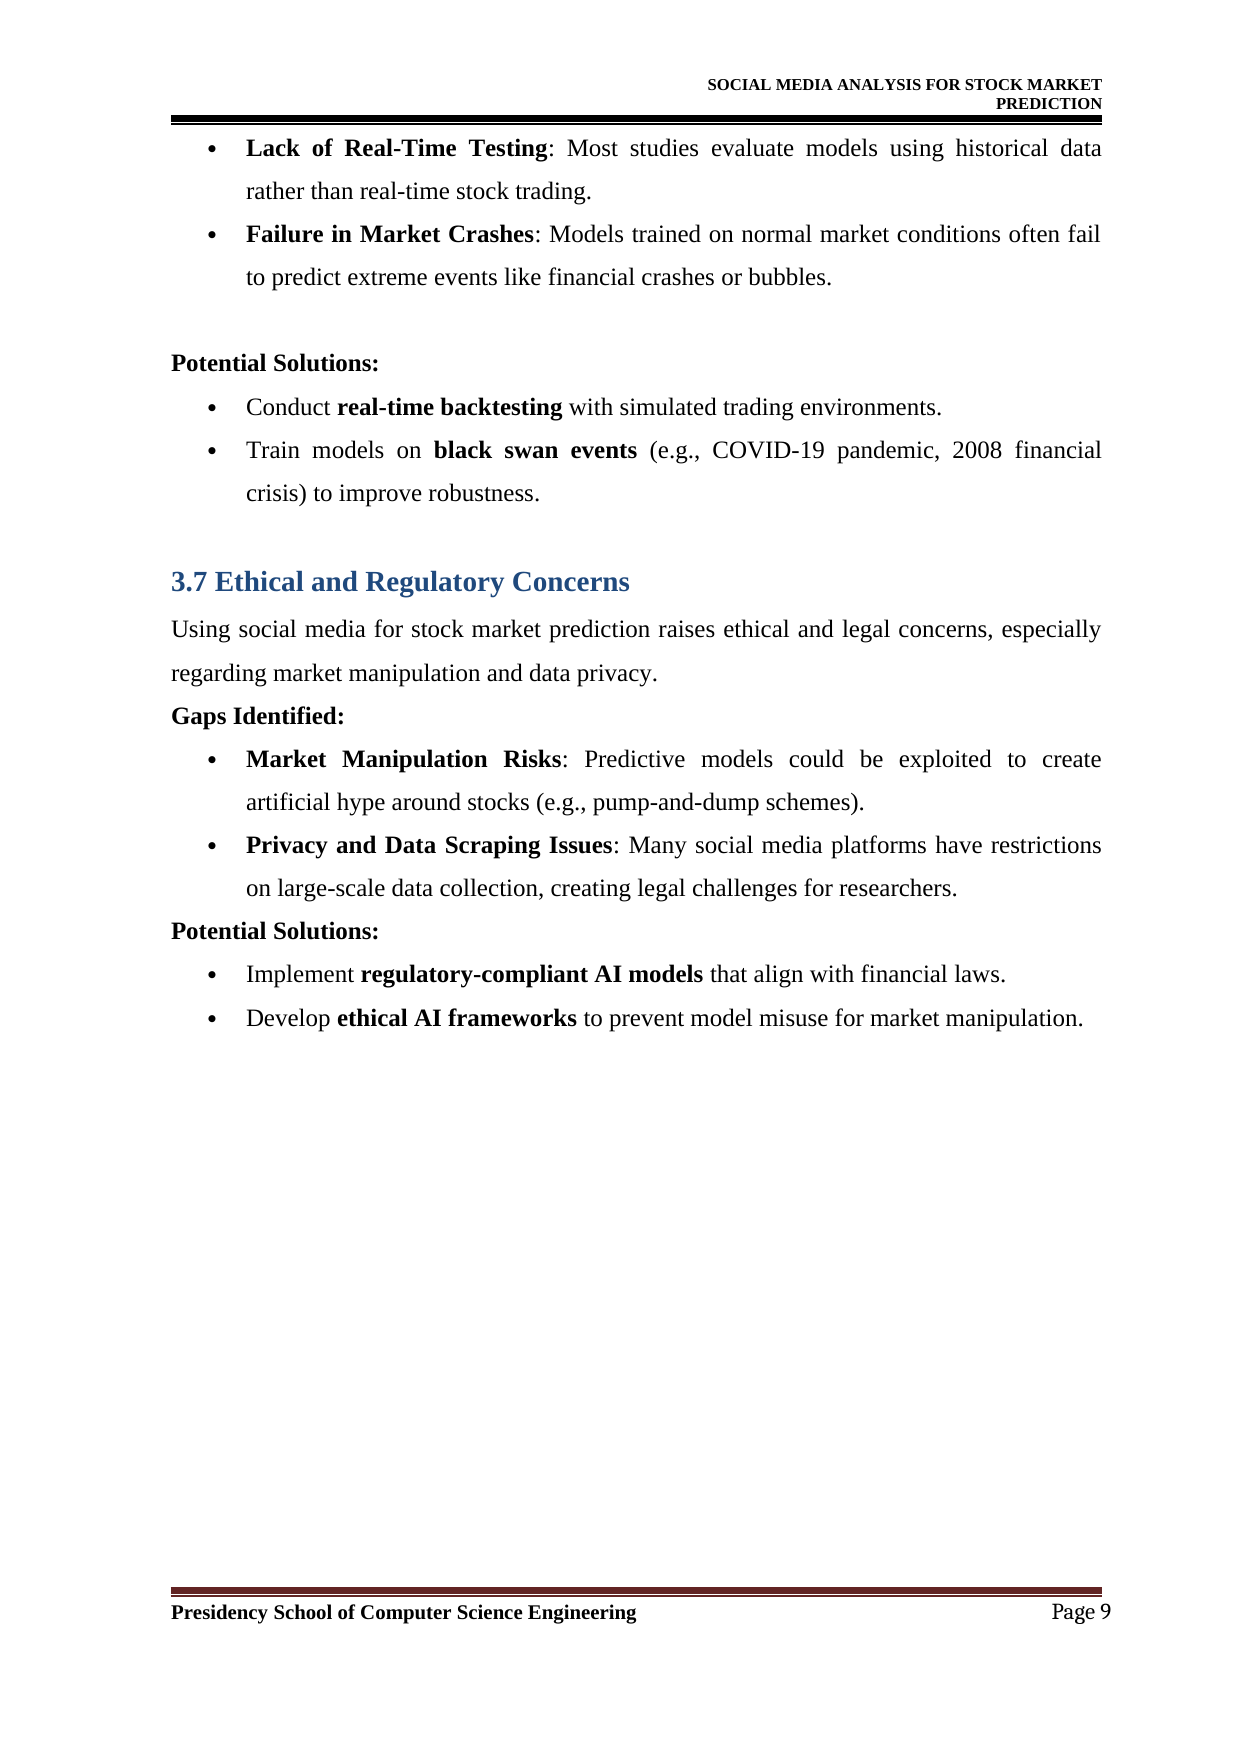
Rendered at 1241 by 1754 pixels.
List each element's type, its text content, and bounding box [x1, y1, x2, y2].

list Conduct real-time backtesting with simulated trading environments. [208, 392, 1102, 420]
text Gaps Identified: [171, 701, 1102, 729]
list Lack of Real-Time Testing: Most studies evaluate models using historical data rather than real-time stock trading. [208, 133, 1102, 205]
text 3.7 Ethical and Regulatory Concerns [171, 564, 1102, 598]
list Failure in Market Crashes: Models trained on normal market conditions often fail to predict extreme events like financial crashes or bubbles. [208, 219, 1102, 291]
list Privacy and Data Scraping Issues: Many social media platforms have restrictions on large-scale data collection, creating legal challenges for researchers. [208, 830, 1102, 902]
list Develop ethical AI frameworks to prevent model misuse for market manipulation. [208, 1003, 1102, 1031]
text Potential Solutions: [171, 348, 1102, 377]
text Using social media for stock market prediction raises ethical and legal concerns, especially regarding market manipulation and data privacy. [171, 614, 1102, 686]
list Market Manipulation Risks: Predictive models could be exploited to create artificial hype around stocks (e.g., pump-and-dump schemes). [208, 744, 1102, 816]
list Implement regulatory-compliant AI models that align with financial laws. [208, 959, 1102, 988]
text Potential Solutions: [171, 916, 1102, 945]
list Train models on black swan events (e.g., COVID-19 pandemic, 2008 financial crisis) to improve robustness. [208, 435, 1102, 507]
